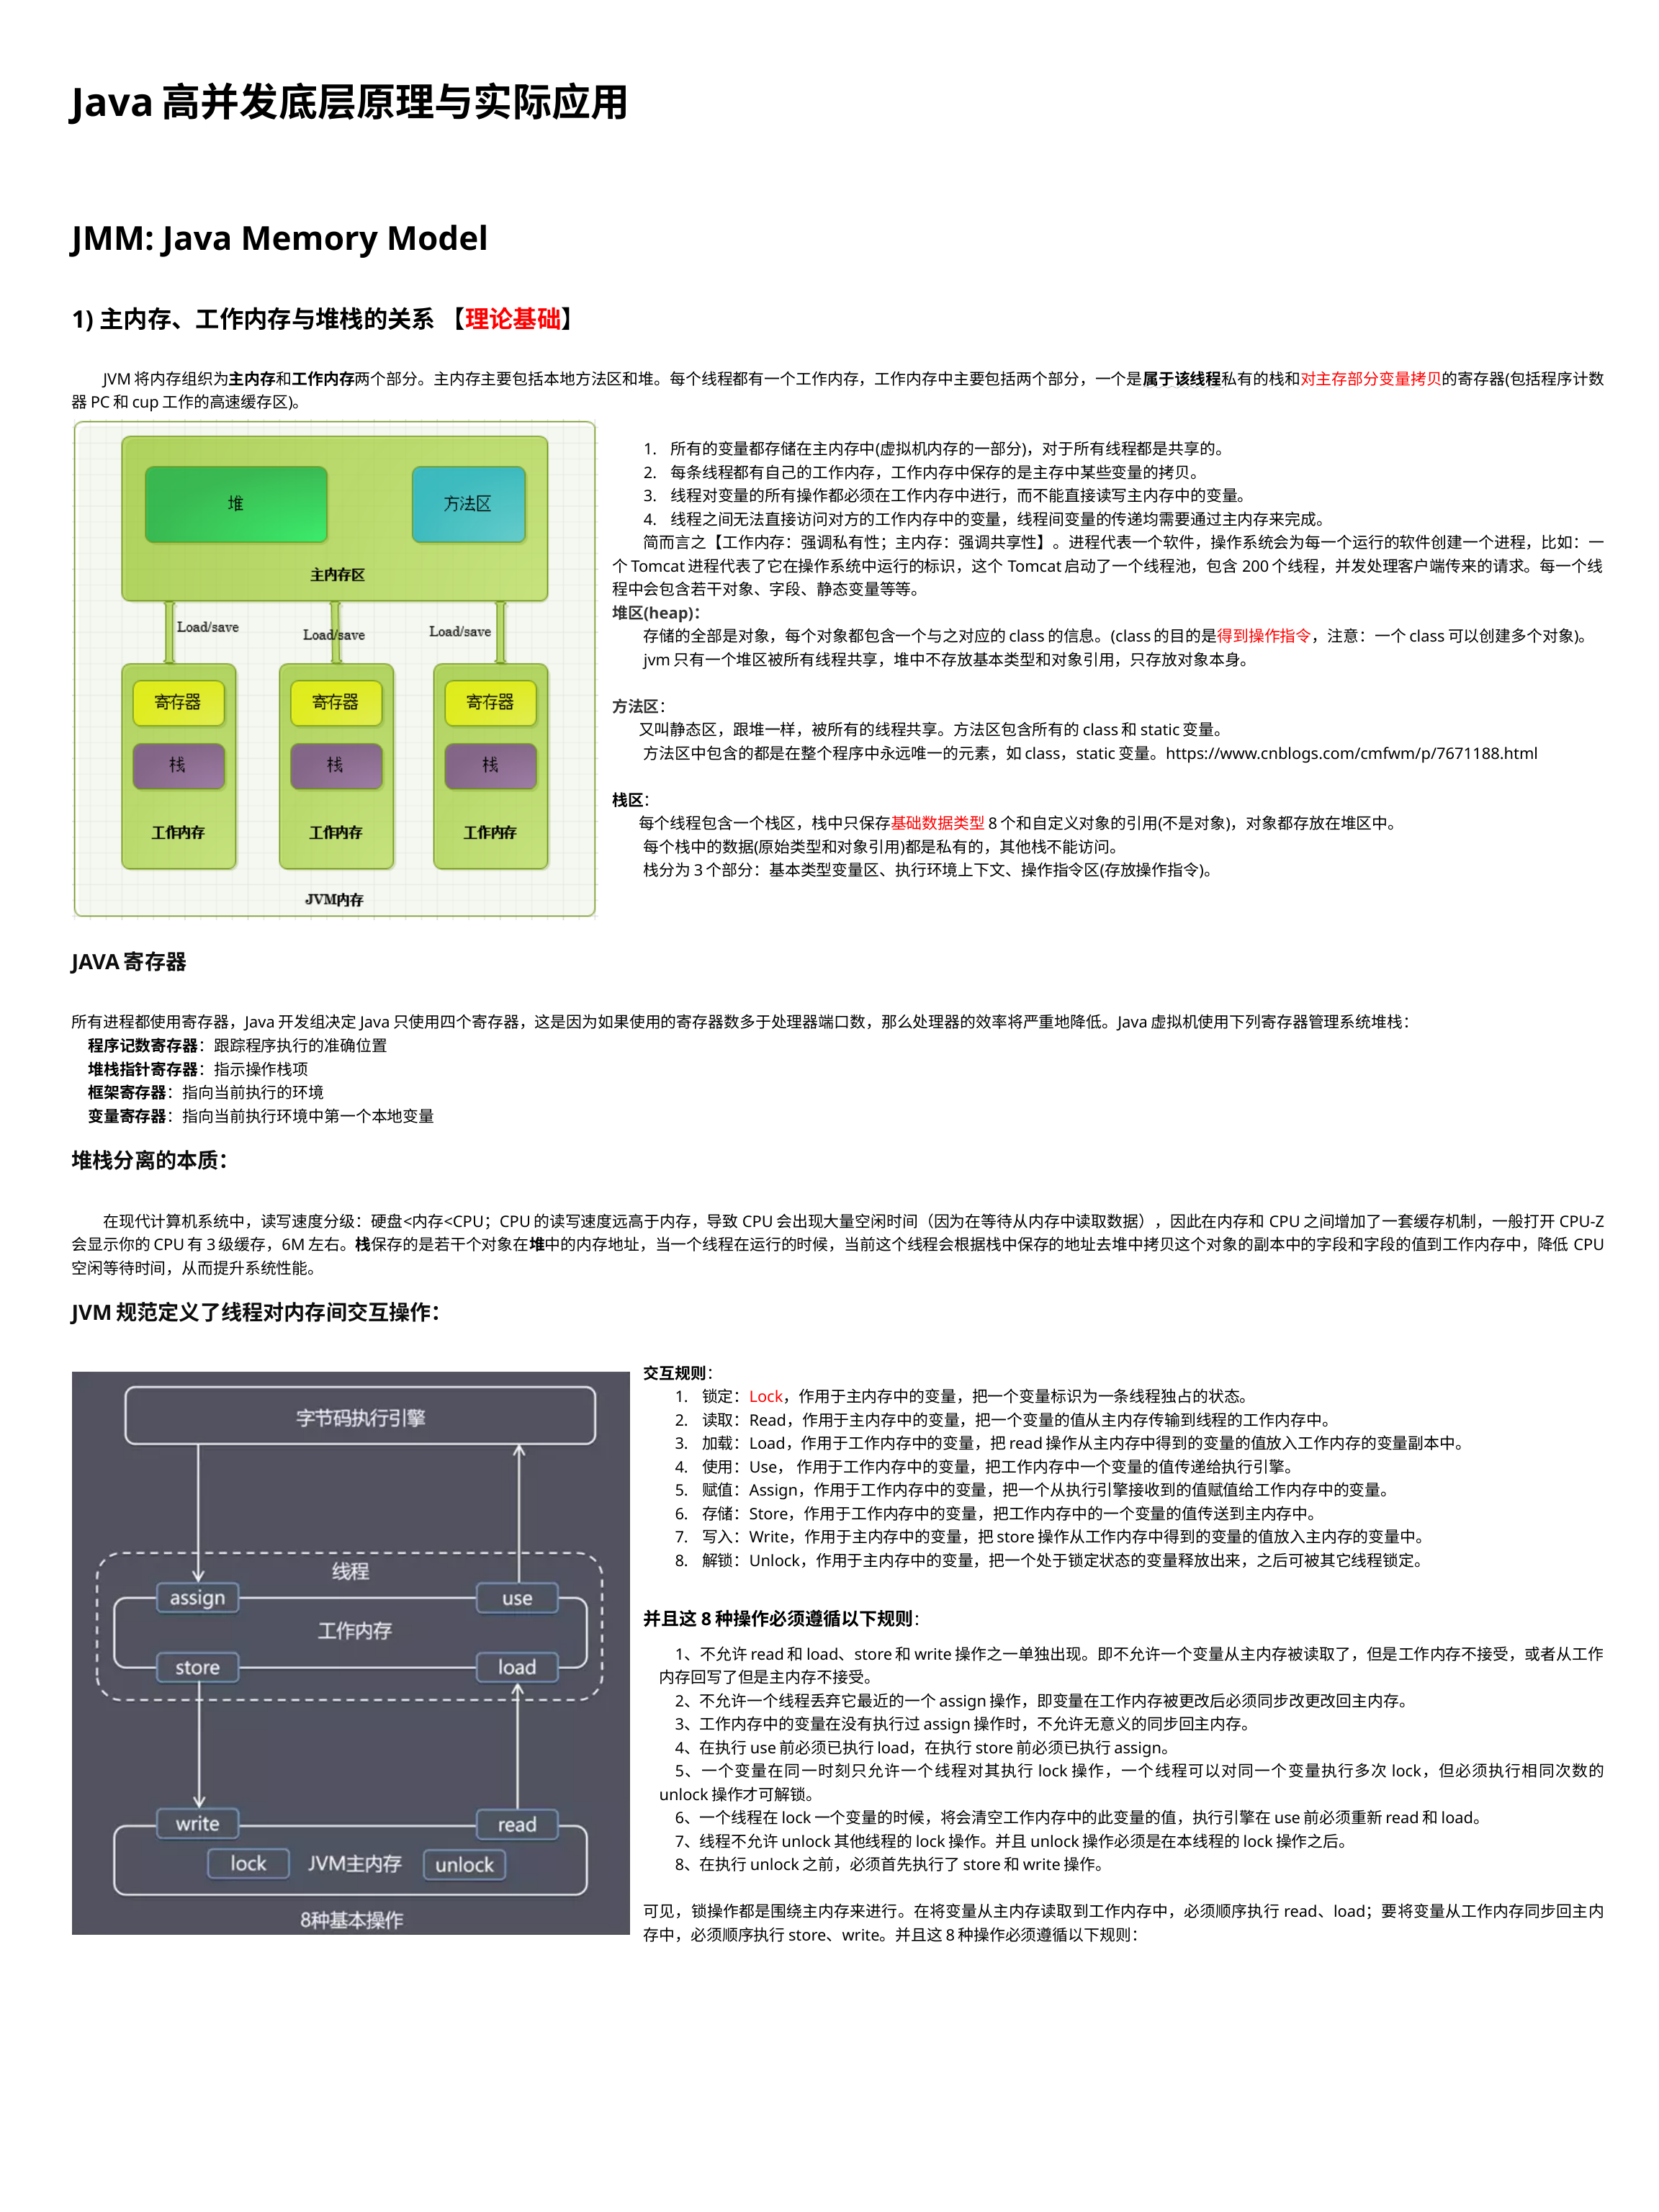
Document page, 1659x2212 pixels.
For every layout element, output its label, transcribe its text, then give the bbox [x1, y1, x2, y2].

list 使用：Use， 作用于工作内存中的变量，把工作内存中一个变量的值传递给执行引擎。 [630, 1454, 1604, 1478]
list 写入：Write，作用于主内存中的变量，把store操作从工作内存中得到的变量的值放入主内存的变量中。 [630, 1524, 1604, 1547]
text 8、在执行unlock之前，必须首先执行了store和write操作。 [630, 1852, 1604, 1875]
list 加载：Load，作用于工作内存中的变量，把read操作从主内存中得到的变量的值放入工作内存的变量副本中。 [630, 1431, 1604, 1454]
text 并且这8种操作必须遵循以下规则： [630, 1594, 1604, 1641]
text 3、工作内存中的变量在没有执行过assign操作时，不允许无意义的同步回主内存。 [630, 1712, 1604, 1735]
list 每条线程都有自己的工作内存，工作内存中保存的是主存中某些变量的拷贝。 [599, 459, 1604, 483]
text 交互规则： [71, 1360, 1604, 1384]
text 存储的全部是对象，每个对象都包含一个与之对应的class的信息。(class的目的是得到操作指令，注意：一个class可以创建多个对象)。 [599, 624, 1604, 647]
text 堆栈指针寄存器：指示操作栈项 [71, 1056, 1604, 1080]
picture [72, 1372, 630, 1935]
text 框架寄存器：指向当前执行的环境 [71, 1080, 1604, 1103]
text 栈区： [599, 787, 1604, 811]
text JAVA寄存器 [71, 937, 1604, 984]
text 简而言之【工作内存：强调私有性；主内存：强调共享性】。进程代表一个软件，操作系统会为每一个运行的软件创建一个进程，比如：一个Tomcat进程代表了它在操作系统中运行的标识，这个Tomcat启动了一个线程池，包含200个线程，并发处理客户端传来的请求。每一个线程中会包含若干对象、字段、静态变量等等。 [599, 530, 1604, 600]
text 可见，锁操作都是围绕主内存来进行。在将变量从主内存读取到工作内存中，必须顺序执行read、load；要将变量从工作内存同步回主内存中，必须顺序执行store、write。并且这8种操作必须遵循以下规则： [71, 1899, 1604, 1946]
text 堆栈分离的本质： [71, 1136, 1604, 1182]
list 解锁：Unlock，作用于主内存中的变量，把一个处于锁定状态的变量释放出来，之后可被其它线程锁定。 [630, 1547, 1604, 1571]
text 5、一个变量在同一时刻只允许一个线程对其执行lock操作，一个线程可以对同一个变量执行多次lock，但必须执行相同次数的unlock操作才可解锁。 [630, 1758, 1604, 1805]
text 在现代计算机系统中，读写速度分级：硬盘<内存<CPU；CPU的读写速度远高于内存，导致CPU会出现大量空闲时间（因为在等待从内存中读取数据），因此在内存和CPU之间增加了一套缓存机制，一般打开CPU-Z会显示你的CPU有3级缓存，6M左右。栈保存的是若干个对象在堆中的内存地址，当一个线程在运行的时候，当前这个线程会根据栈中保存的地址去堆中拷贝这个对象的副本中的字段和字段的值到工作内存中，降低CPU空闲等待时间，从而提升系统性能。 [71, 1208, 1604, 1279]
text 6、一个线程在lock一个变量的时候，将会清空工作内存中的此变量的值，执行引擎在use前必须重新read和load。 [630, 1805, 1604, 1828]
text 1) 主内存、工作内存与堆栈的关系 【理论基础】 [71, 294, 1604, 341]
text 程序记数寄存器：跟踪程序执行的准确位置 [71, 1033, 1604, 1056]
list 线程之间无法直接访问对方的工作内存中的变量，线程间变量的传递均需要通过主内存来完成。 [599, 506, 1604, 530]
text 变量寄存器：指向当前执行环境中第一个本地变量 [71, 1103, 1604, 1127]
list 存储：Store，作用于工作内存中的变量，把工作内存中的一个变量的值传送到主内存中。 [630, 1501, 1604, 1524]
text 方法区： [599, 693, 1604, 717]
list 锁定：Lock，作用于主内存中的变量，把一个变量标识为一条线程独占的状态。 [630, 1384, 1604, 1407]
text Java高并发底层原理与实际应用 [71, 64, 1604, 135]
text 每个栈中的数据(原始类型和对象引用)都是私有的，其他栈不能访问。 [599, 834, 1604, 858]
text 7、线程不允许unlock其他线程的lock操作。并且unlock操作必须是在本线程的lock操作之后。 [630, 1828, 1604, 1852]
list 所有的变量都存储在主内存中(虚拟机内存的一部分)，对于所有线程都是共享的。 [599, 436, 1604, 459]
text JMM: Java Memory Model [71, 215, 1604, 261]
text JVM规范定义了线程对内存间交互操作： [71, 1287, 1604, 1334]
picture [72, 419, 599, 920]
text JVM将内存组织为主内存和工作内存两个部分。主内存主要包括本地方法区和堆。每个线程都有一个工作内存，工作内存中主要包括两个部分，一个是属于该线程私有的栈和对主存部分变量拷贝的寄存器(包括程序计数器PC和cup工作的高速缓存区)。 [71, 366, 1604, 413]
text 4、在执行use前必须已执行load，在执行store前必须已执行assign。 [630, 1735, 1604, 1758]
list 线程对变量的所有操作都必须在工作内存中进行，而不能直接读写主内存中的变量。 [599, 483, 1604, 506]
list 读取：Read，作用于主内存中的变量，把一个变量的值从主内存传输到线程的工作内存中。 [630, 1407, 1604, 1431]
text 栈分为3个部分：基本类型变量区、执行环境上下文、操作指令区(存放操作指令)。 [599, 858, 1604, 881]
text jvm只有一个堆区被所有线程共享，堆中不存放基本类型和对象引用，只存放对象本身。 [599, 647, 1604, 670]
text 2、不允许一个线程丢弃它最近的一个assign操作，即变量在工作内存被更改后必须同步改更改回主内存。 [630, 1688, 1604, 1712]
text 1、不允许read和load、store和write操作之一单独出现。即不允许一个变量从主内存被读取了，但是工作内存不接受，或者从工作内存回写了但是主内存不接受。 [630, 1641, 1604, 1688]
text 堆区(heap)： [599, 600, 1604, 624]
text 方法区中包含的都是在整个程序中永远唯一的元素，如class，static变量。https://www.cnblogs.com/cmfwm/p/7671188.html [599, 740, 1604, 764]
text 每个线程包含一个栈区，栈中只保存基础数据类型8个和自定义对象的引用(不是对象)，对象都存放在堆区中。 [599, 811, 1604, 834]
text 所有进程都使用寄存器，Java开发组决定Java只使用四个寄存器，这是因为如果使用的寄存器数多于处理器端口数，那么处理器的效率将严重地降低。Java虚拟机使用下列寄存器管理系统堆栈： [71, 1010, 1604, 1033]
text 又叫静态区，跟堆一样，被所有的线程共享。方法区包含所有的class和static变量。 [599, 717, 1604, 740]
list 赋值：Assign，作用于工作内存中的变量，把一个从执行引擎接收到的值赋值给工作内存中的变量。 [630, 1478, 1604, 1501]
